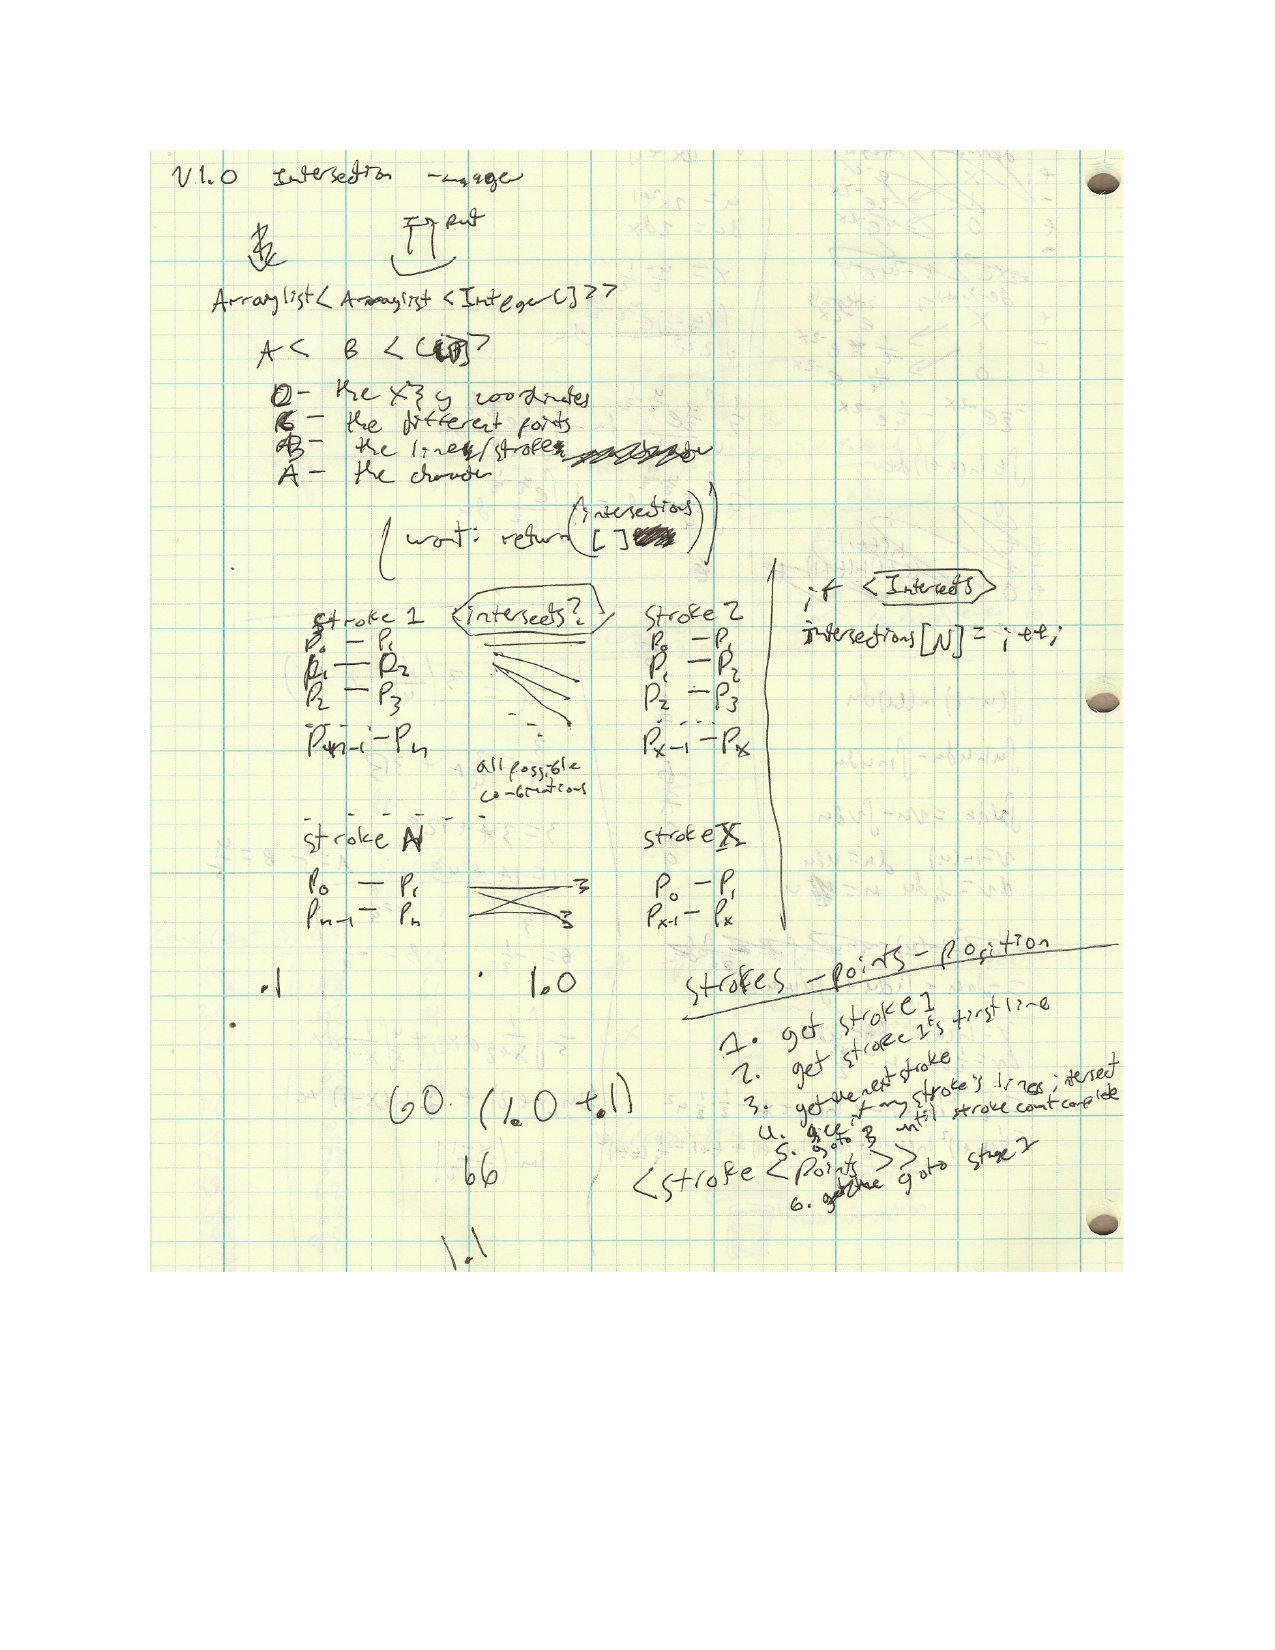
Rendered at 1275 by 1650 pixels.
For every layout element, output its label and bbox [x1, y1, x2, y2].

picture [150, 150, 1124, 1272]
